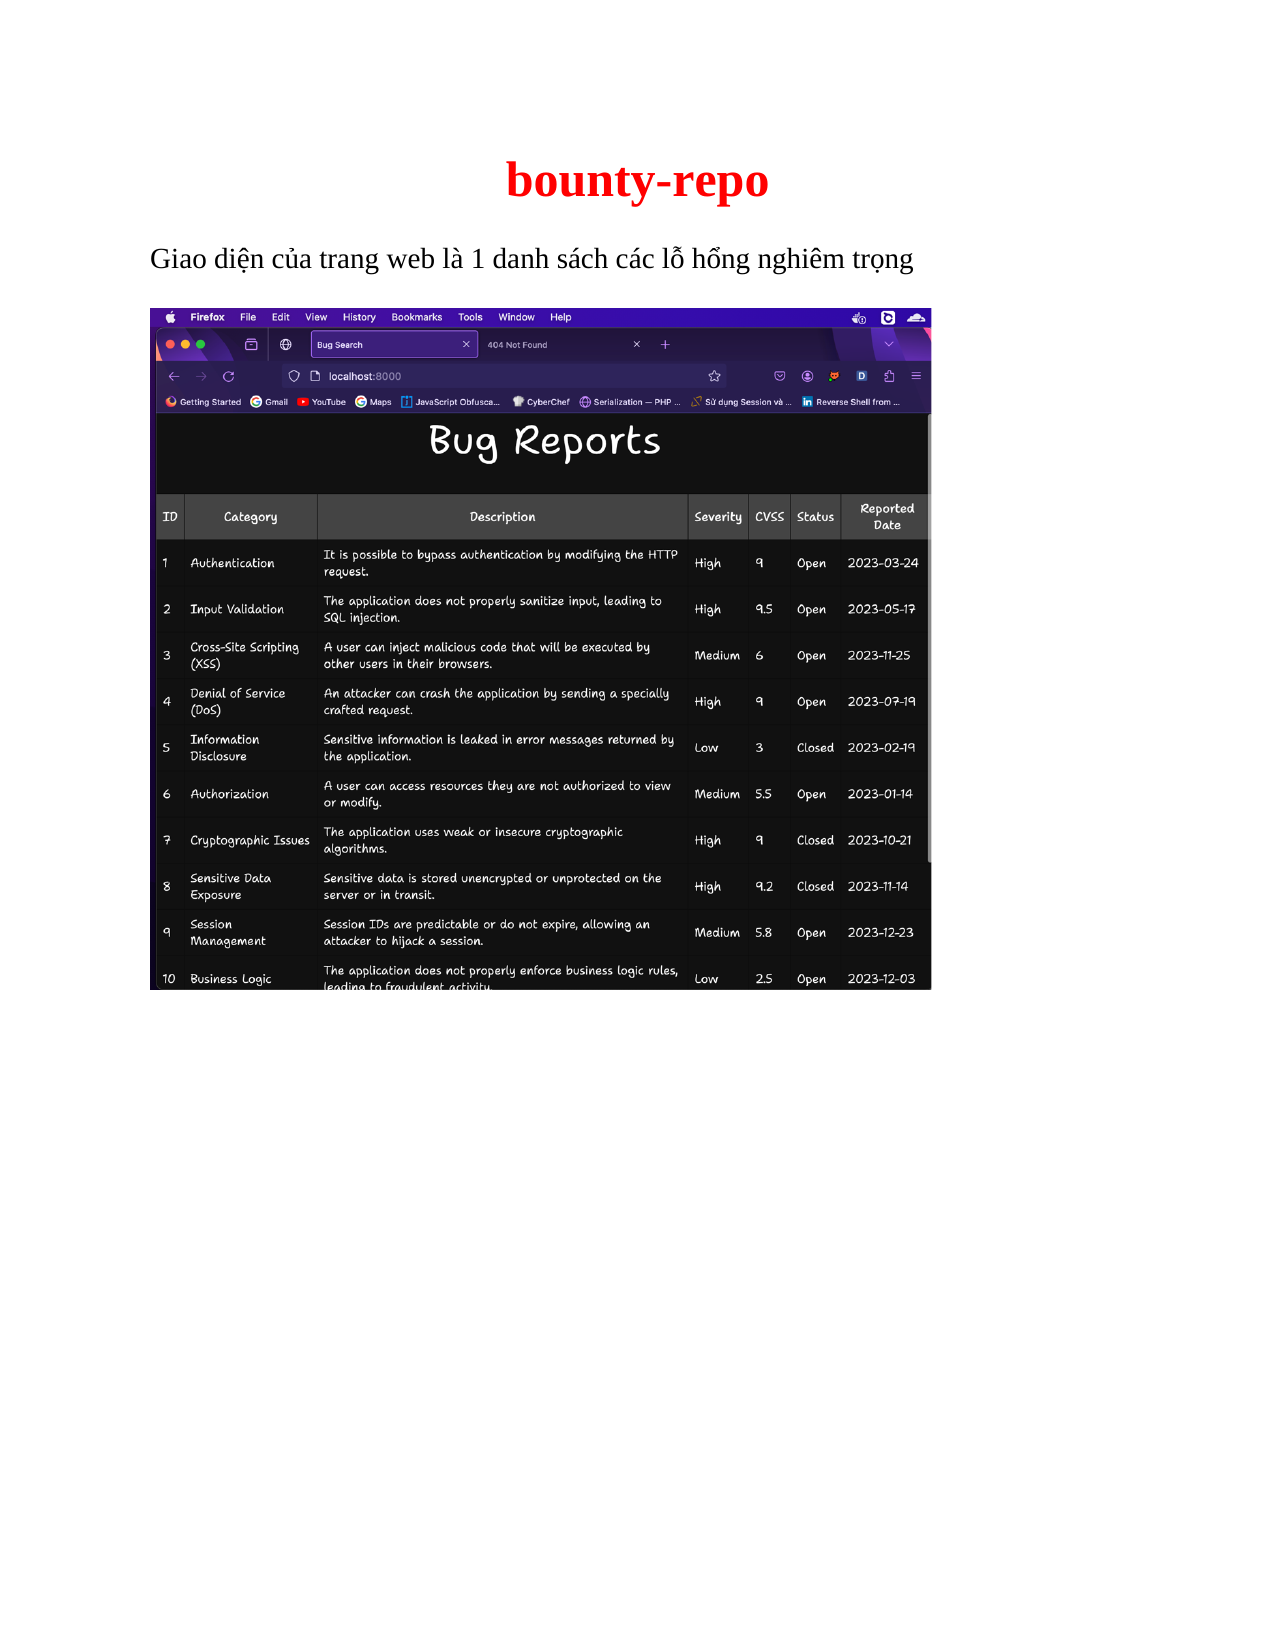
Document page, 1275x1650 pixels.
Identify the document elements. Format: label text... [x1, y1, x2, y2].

text bounty-repo [150, 150, 1125, 207]
picture [150, 308, 932, 990]
text Giao diện của trang web là 1 danh sách các lỗ hổng nghiêm trọng [150, 241, 1125, 274]
